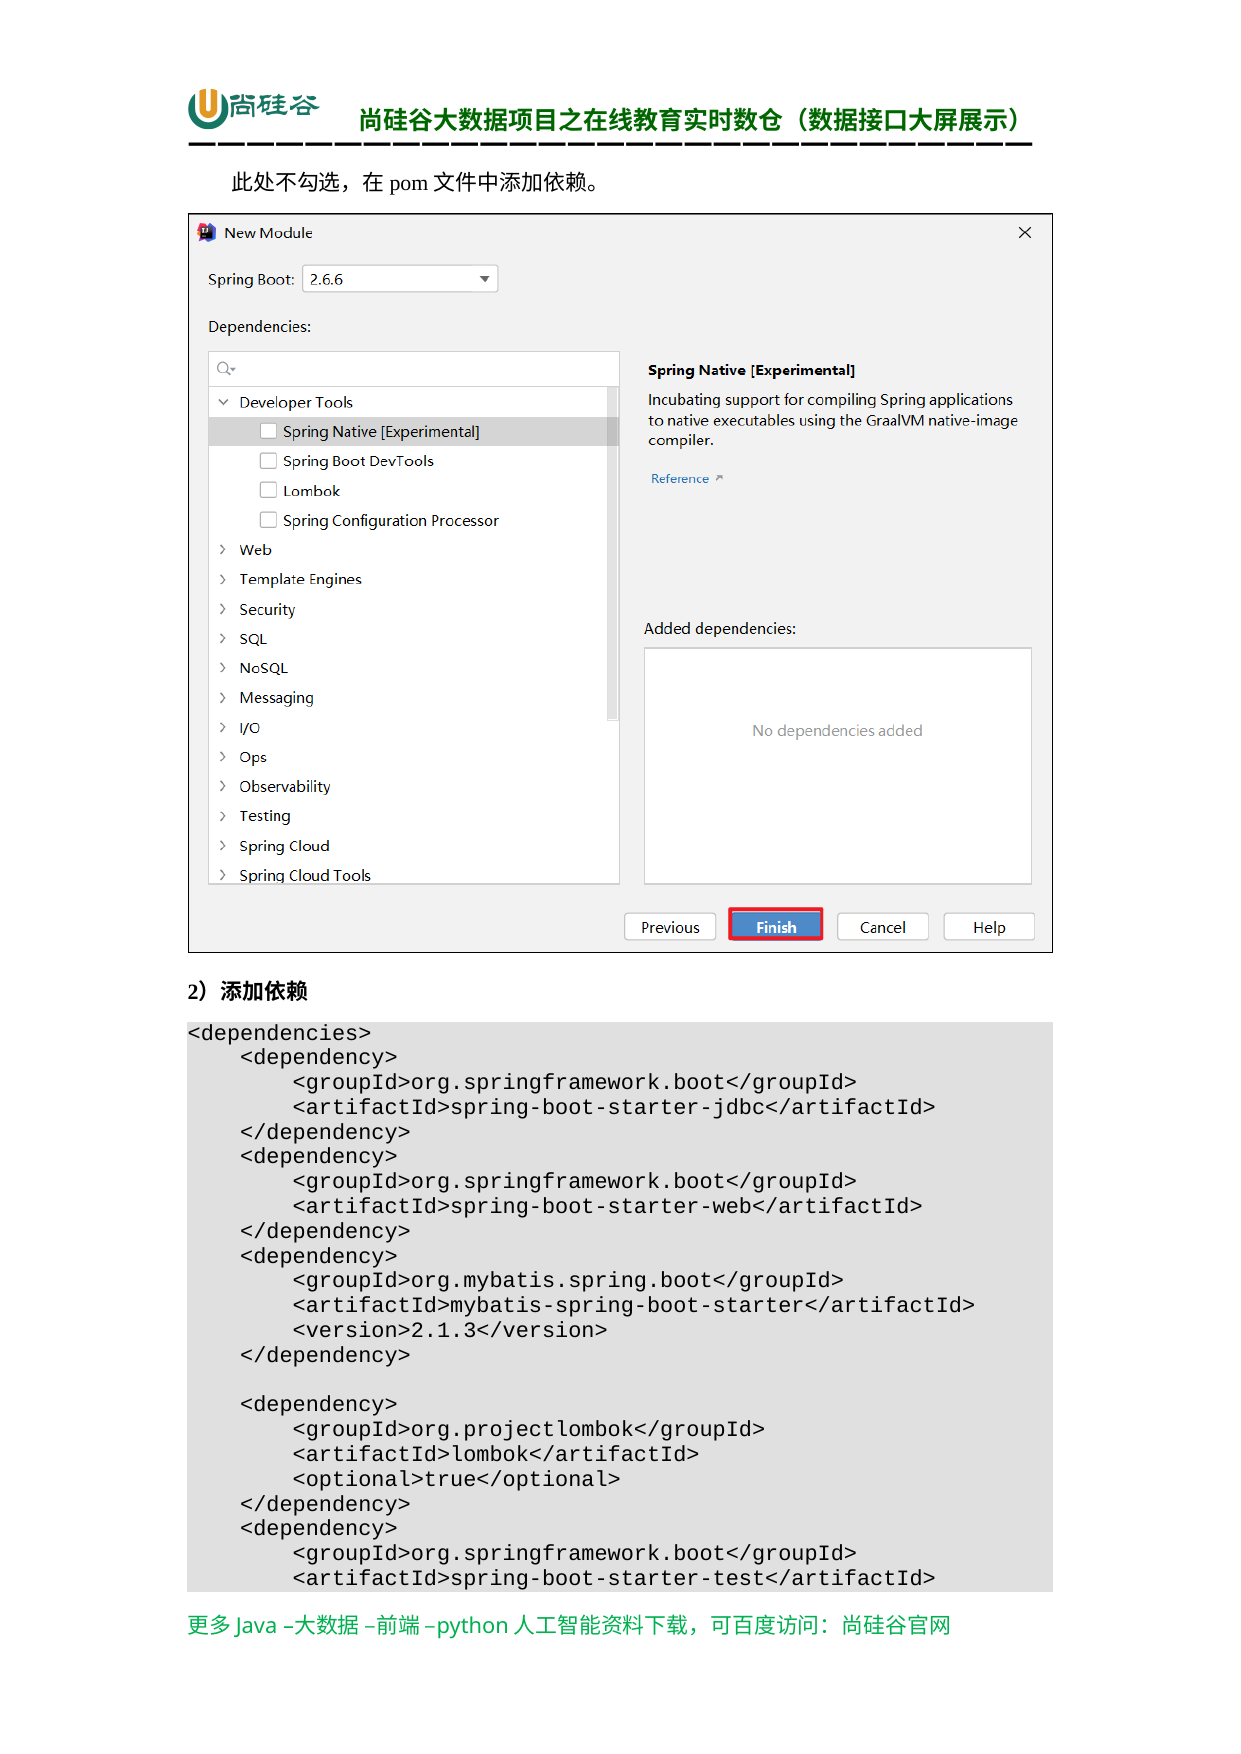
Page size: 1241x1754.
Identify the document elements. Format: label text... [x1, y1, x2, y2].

text <dependency> [187, 1046, 1053, 1071]
text <dependencies> [187, 1022, 1053, 1046]
text <groupId>org.projectlombok</groupId> [187, 1418, 1053, 1443]
text <groupId>org.springframework.boot</groupId> [187, 1542, 1053, 1567]
picture [189, 214, 1052, 952]
text <dependency> [187, 1393, 1053, 1418]
text <dependency> [187, 1517, 1053, 1542]
text </dependency> [187, 1220, 1053, 1245]
text <groupId>org.springframework.boot</groupId> [187, 1170, 1053, 1195]
text 此处不勾选，在 pom 文件中添加依赖。 [187, 165, 1053, 197]
text <groupId>org.springframework.boot</groupId> [187, 1071, 1053, 1096]
text <optional>true</optional> [187, 1468, 1053, 1493]
text <artifactId>mybatis-spring-boot-starter</artifactId> [187, 1294, 1053, 1319]
text <artifactId>spring-boot-starter-test</artifactId> [187, 1567, 1053, 1592]
text <groupId>org.mybatis.spring.boot</groupId> [187, 1269, 1053, 1294]
text <dependency> [187, 1146, 1053, 1170]
text </dependency> [187, 1121, 1053, 1146]
text <artifactId>lombok</artifactId> [187, 1443, 1053, 1468]
text 2）添加依赖 [187, 973, 1053, 1006]
text <dependency> [187, 1245, 1053, 1269]
text <artifactId>spring-boot-starter-web</artifactId> [187, 1195, 1053, 1220]
text </dependency> [187, 1493, 1053, 1517]
picture [187, 88, 321, 130]
text <artifactId>spring-boot-starter-jdbc</artifactId> [187, 1096, 1053, 1121]
text <version>2.1.3</version> [187, 1319, 1053, 1344]
text </dependency> [187, 1344, 1053, 1369]
